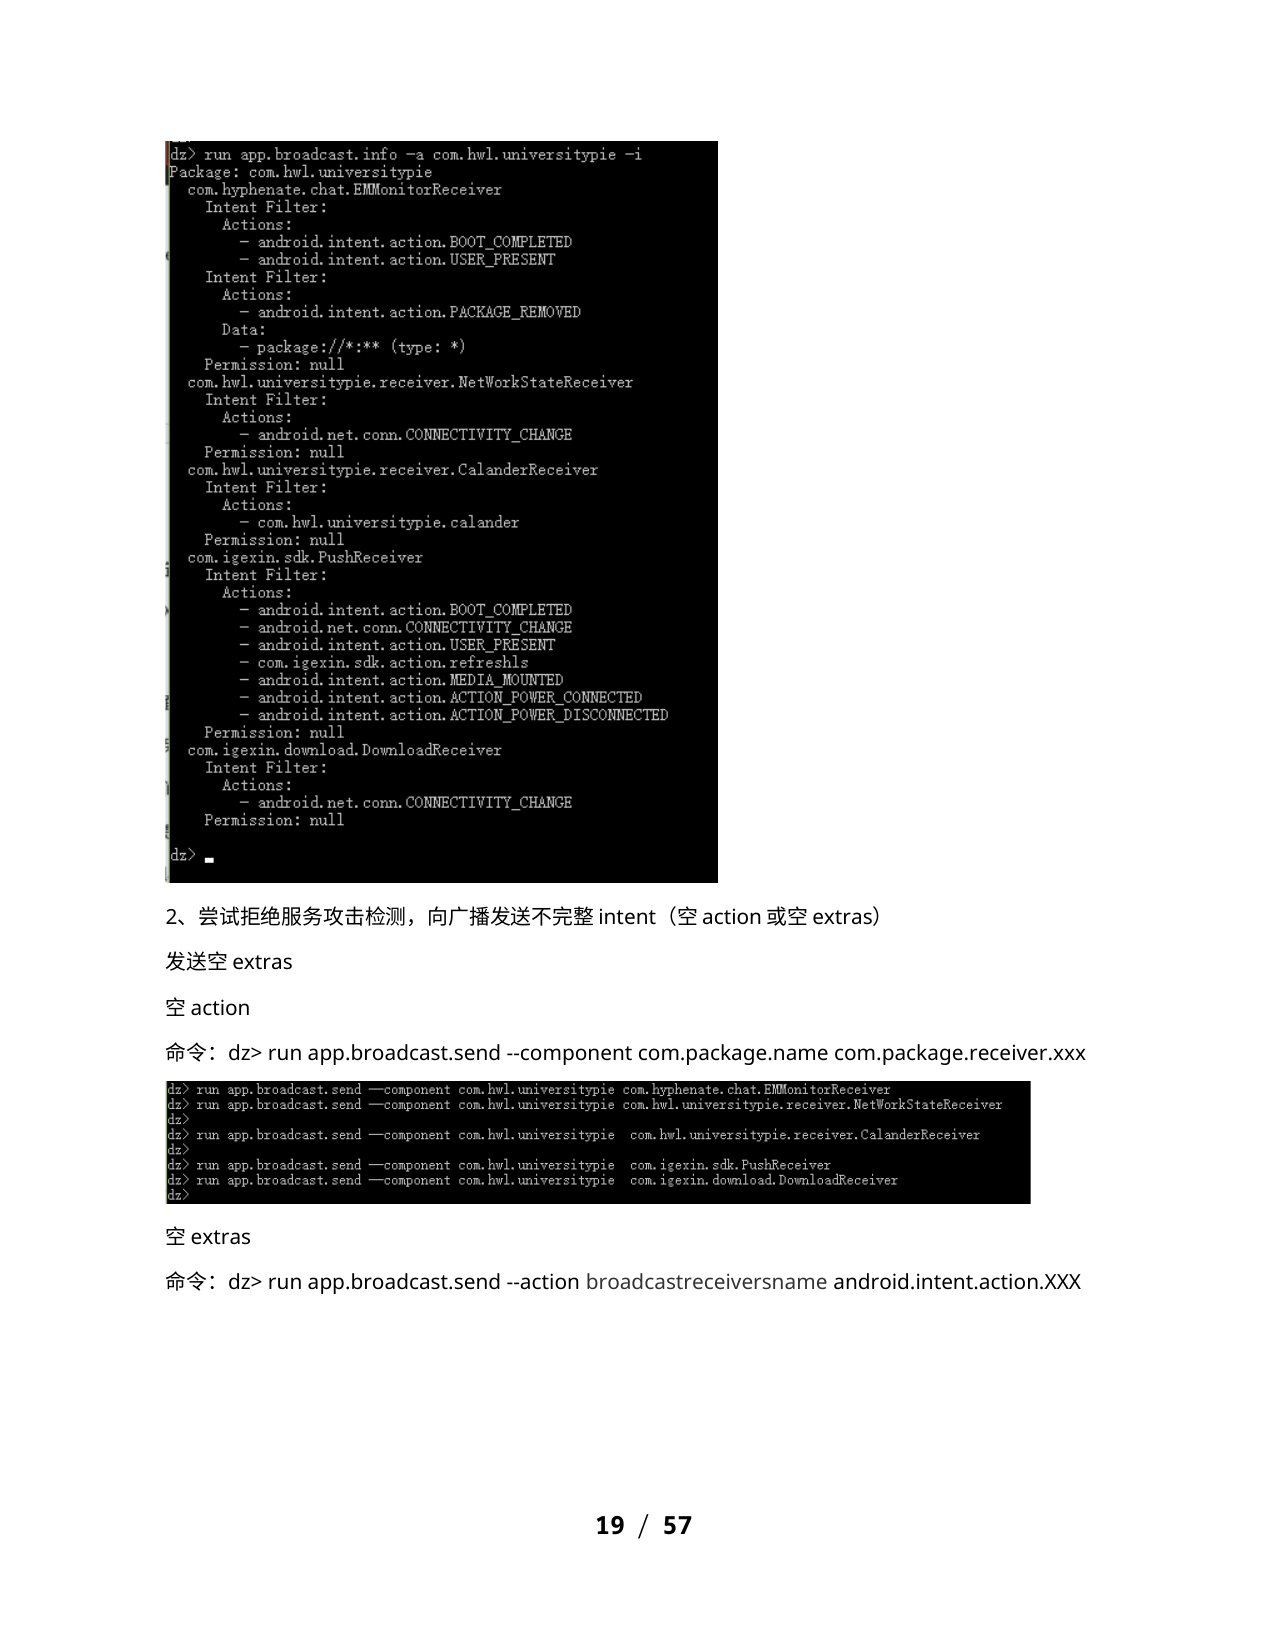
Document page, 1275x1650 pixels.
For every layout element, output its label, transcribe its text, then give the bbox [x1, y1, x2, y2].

picture [165, 1081, 1031, 1204]
text 发送空extras [165, 945, 1109, 976]
text 空extras [165, 1220, 1109, 1250]
text 命令：dz> run app.broadcast.send --action broadcastreceiversname android.intent.action.XXX [165, 1266, 1109, 1296]
text 空action [165, 991, 1109, 1021]
picture [165, 141, 718, 883]
text 2、尝试拒绝服务攻击检测，向广播发送不完整intent（空action或空extras） [165, 900, 1109, 930]
text 命令：dz> run app.broadcast.send --component com.package.name com.package.receiver.xxx [165, 1036, 1109, 1067]
